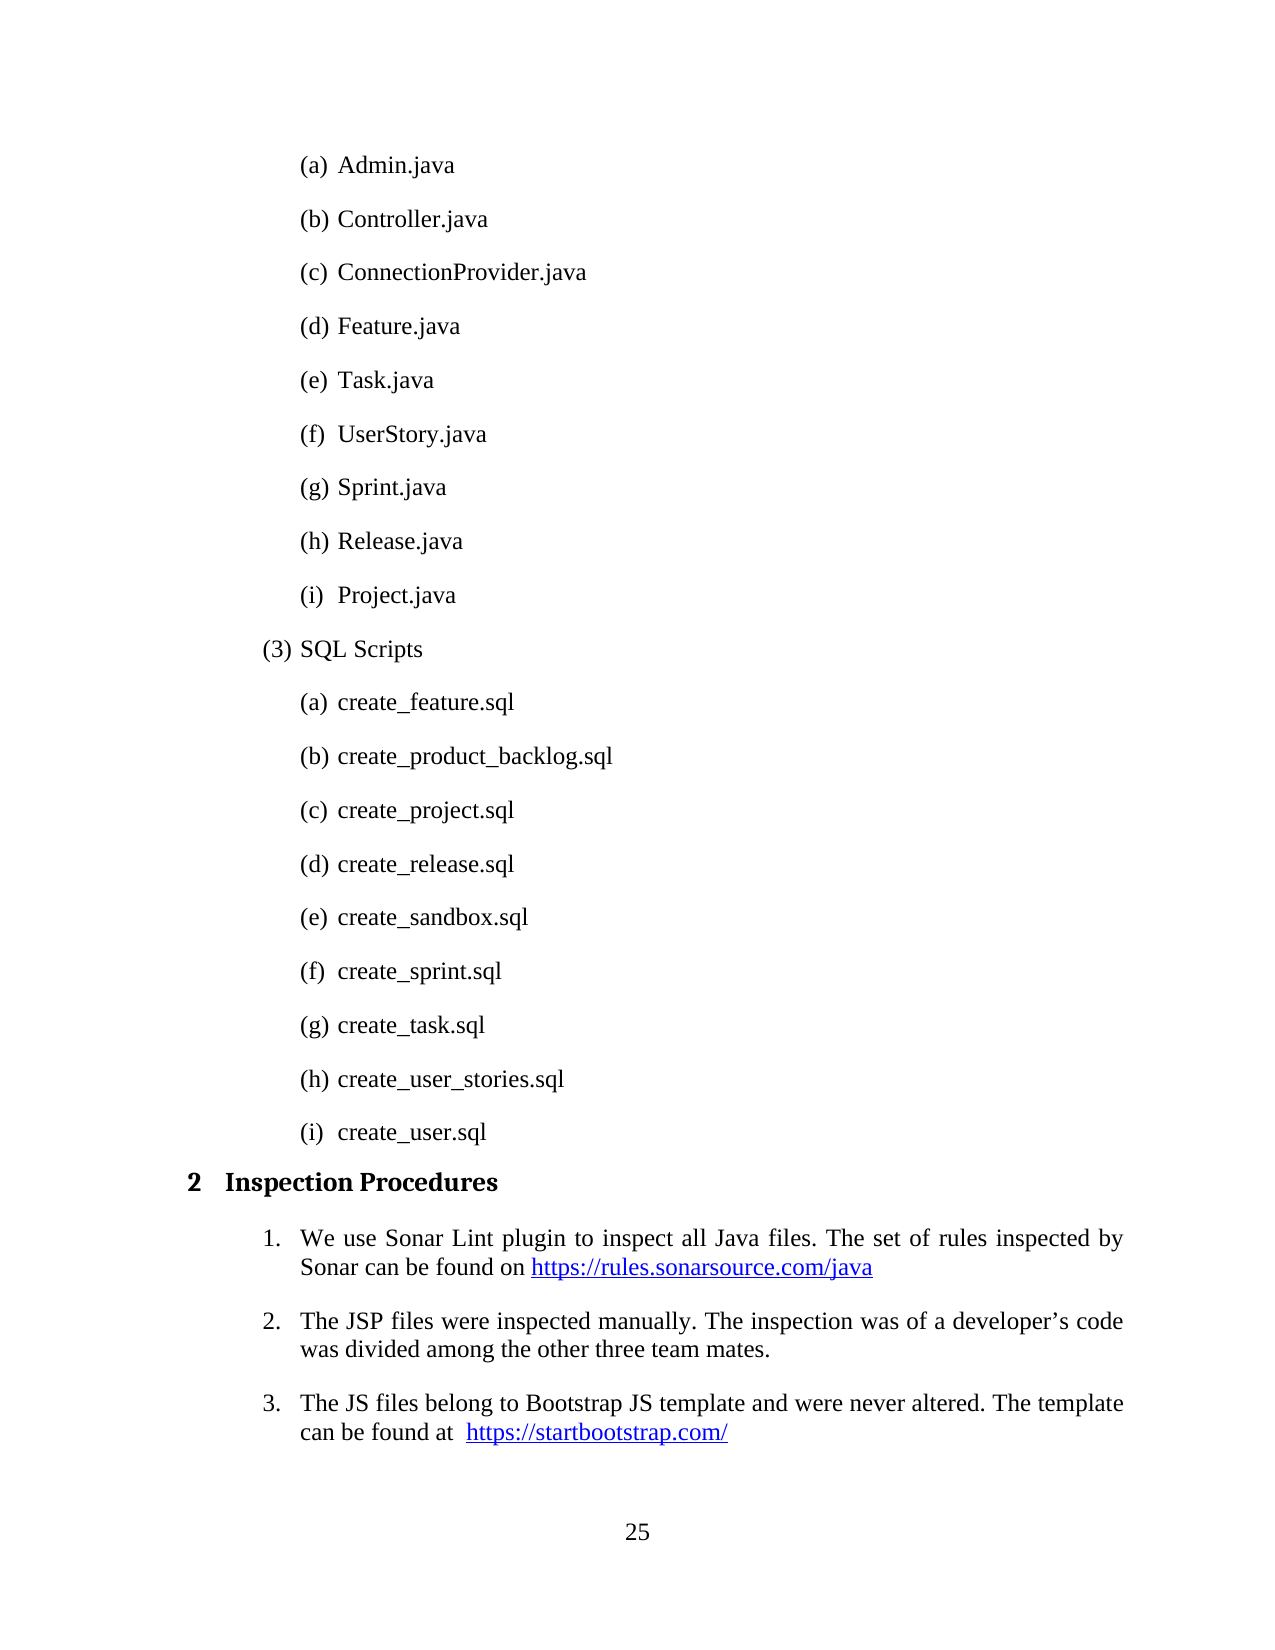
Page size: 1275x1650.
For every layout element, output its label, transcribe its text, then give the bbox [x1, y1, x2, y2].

list Controller.java [300, 204, 1125, 232]
list UserStory.java [300, 419, 1125, 447]
list The JS files belong to Bootstrap JS template and were never altered. The template can be found at https://startbootstrap.com/ [262, 1388, 1125, 1446]
list create_user.sql [300, 1117, 1125, 1146]
subtitle Inspection Procedures [187, 1167, 1125, 1198]
list create_release.sql [300, 849, 1125, 877]
list Project.java [300, 580, 1125, 609]
list create_user_stories.sql [300, 1064, 1125, 1092]
list Feature.java [300, 311, 1125, 340]
list create_task.sql [300, 1010, 1125, 1039]
list Sprint.java [300, 472, 1125, 501]
list ConnectionProvider.java [300, 257, 1125, 286]
list create_project.sql [300, 795, 1125, 824]
list SQL Scripts [262, 634, 1125, 662]
list The JSP files were inspected manually. The inspection was of a developer’s code was divided among the other three team mates. [262, 1306, 1125, 1363]
list We use Sonar Lint plugin to inspect all Java files. The set of rules inspected by Sonar can be found on https://rules.sonarsource.com/java [262, 1223, 1125, 1281]
list Task.java [300, 365, 1125, 394]
list create_feature.sql [300, 687, 1125, 716]
list create_sprint.sql [300, 956, 1125, 985]
list create_sandbox.sql [300, 902, 1125, 931]
list Release.java [300, 526, 1125, 555]
list create_product_backlog.sql [300, 741, 1125, 770]
list Admin.java [300, 150, 1125, 179]
